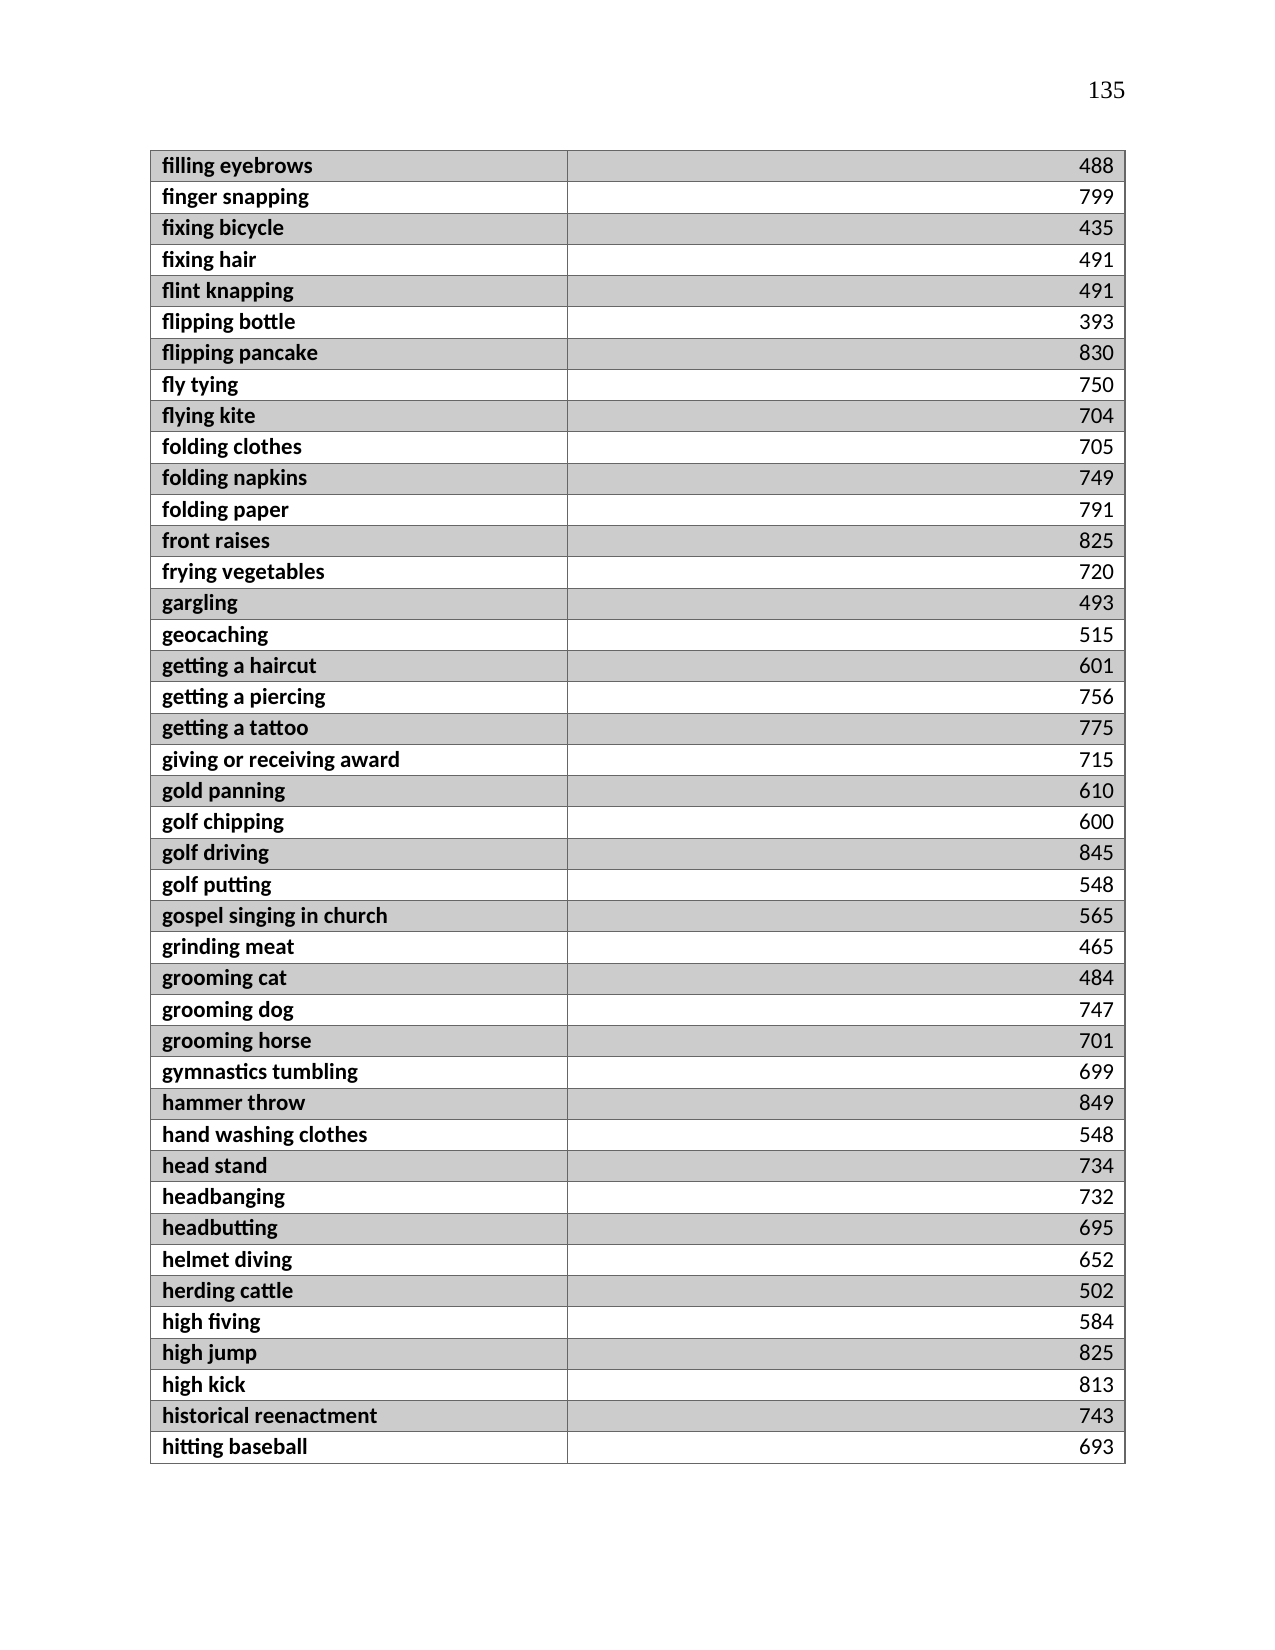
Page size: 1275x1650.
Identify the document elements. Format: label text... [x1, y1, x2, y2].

table_cell hand washing clothes [151, 1120, 567, 1150]
table_cell 548 [568, 1120, 1124, 1150]
table_cell grooming cat [151, 964, 567, 994]
table_cell flipping pancake [151, 339, 567, 369]
table_cell high fiving [151, 1307, 567, 1337]
table_cell filling eyebrows [151, 151, 567, 181]
table_cell 488 [568, 151, 1124, 181]
table_cell 610 [568, 776, 1124, 806]
table_cell 515 [568, 620, 1124, 650]
table_cell 750 [568, 370, 1124, 400]
table_cell gymnastics tumbling [151, 1057, 567, 1087]
table_cell golf chipping [151, 807, 567, 837]
table_cell 849 [568, 1089, 1124, 1119]
table_cell gold panning [151, 776, 567, 806]
table_cell getting a tattoo [151, 714, 567, 744]
table_cell getting a haircut [151, 651, 567, 681]
table_cell 493 [568, 589, 1124, 619]
table_cell 775 [568, 714, 1124, 744]
table_cell flint knapping [151, 276, 567, 306]
table_cell 491 [568, 276, 1124, 306]
table_cell golf putting [151, 870, 567, 900]
table_cell 600 [568, 807, 1124, 837]
table_cell 502 [568, 1276, 1124, 1306]
table_cell 705 [568, 432, 1124, 462]
table_cell golf driving [151, 839, 567, 869]
table_cell flipping bottle [151, 307, 567, 337]
table_cell high kick [151, 1370, 567, 1400]
table_cell 601 [568, 651, 1124, 681]
table_cell hitting baseball [151, 1432, 567, 1462]
table_cell 584 [568, 1307, 1124, 1337]
table_cell gospel singing in church [151, 901, 567, 931]
table_cell 491 [568, 245, 1124, 275]
table_cell 693 [568, 1432, 1124, 1462]
table_cell head stand [151, 1151, 567, 1181]
table_cell hammer throw [151, 1089, 567, 1119]
table_cell 465 [568, 932, 1124, 962]
table_cell headbanging [151, 1182, 567, 1212]
table_cell 734 [568, 1151, 1124, 1181]
table_cell 825 [568, 1339, 1124, 1369]
table_cell finger snapping [151, 182, 567, 212]
table_cell high jump [151, 1339, 567, 1369]
table_cell 565 [568, 901, 1124, 931]
table_cell 825 [568, 526, 1124, 556]
table_cell 548 [568, 870, 1124, 900]
table_cell folding clothes [151, 432, 567, 462]
table_cell 756 [568, 682, 1124, 712]
table_cell 701 [568, 1026, 1124, 1056]
table_cell 799 [568, 182, 1124, 212]
table_cell flying kite [151, 401, 567, 431]
table_cell 704 [568, 401, 1124, 431]
table_cell 393 [568, 307, 1124, 337]
table_cell giving or receiving award [151, 745, 567, 775]
table_cell 652 [568, 1245, 1124, 1275]
table_cell 749 [568, 464, 1124, 494]
table_cell folding napkins [151, 464, 567, 494]
table_cell getting a piercing [151, 682, 567, 712]
table_cell frying vegetables [151, 557, 567, 587]
table_cell grinding meat [151, 932, 567, 962]
table_cell 743 [568, 1401, 1124, 1431]
table_cell 732 [568, 1182, 1124, 1212]
table_cell fixing bicycle [151, 214, 567, 244]
table_cell 813 [568, 1370, 1124, 1400]
table_cell 720 [568, 557, 1124, 587]
table_cell headbutting [151, 1214, 567, 1244]
table_cell 484 [568, 964, 1124, 994]
table_cell historical reenactment [151, 1401, 567, 1431]
table_cell grooming horse [151, 1026, 567, 1056]
table_cell 715 [568, 745, 1124, 775]
table_cell helmet diving [151, 1245, 567, 1275]
table_cell 830 [568, 339, 1124, 369]
table_cell 791 [568, 495, 1124, 525]
table_cell gargling [151, 589, 567, 619]
table_cell geocaching [151, 620, 567, 650]
table_cell folding paper [151, 495, 567, 525]
table_cell 845 [568, 839, 1124, 869]
table_cell grooming dog [151, 995, 567, 1025]
table_cell herding cattle [151, 1276, 567, 1306]
table_cell 699 [568, 1057, 1124, 1087]
table_cell 695 [568, 1214, 1124, 1244]
table_cell 435 [568, 214, 1124, 244]
table_cell front raises [151, 526, 567, 556]
table_cell fly tying [151, 370, 567, 400]
table_cell 747 [568, 995, 1124, 1025]
table_cell fixing hair [151, 245, 567, 275]
